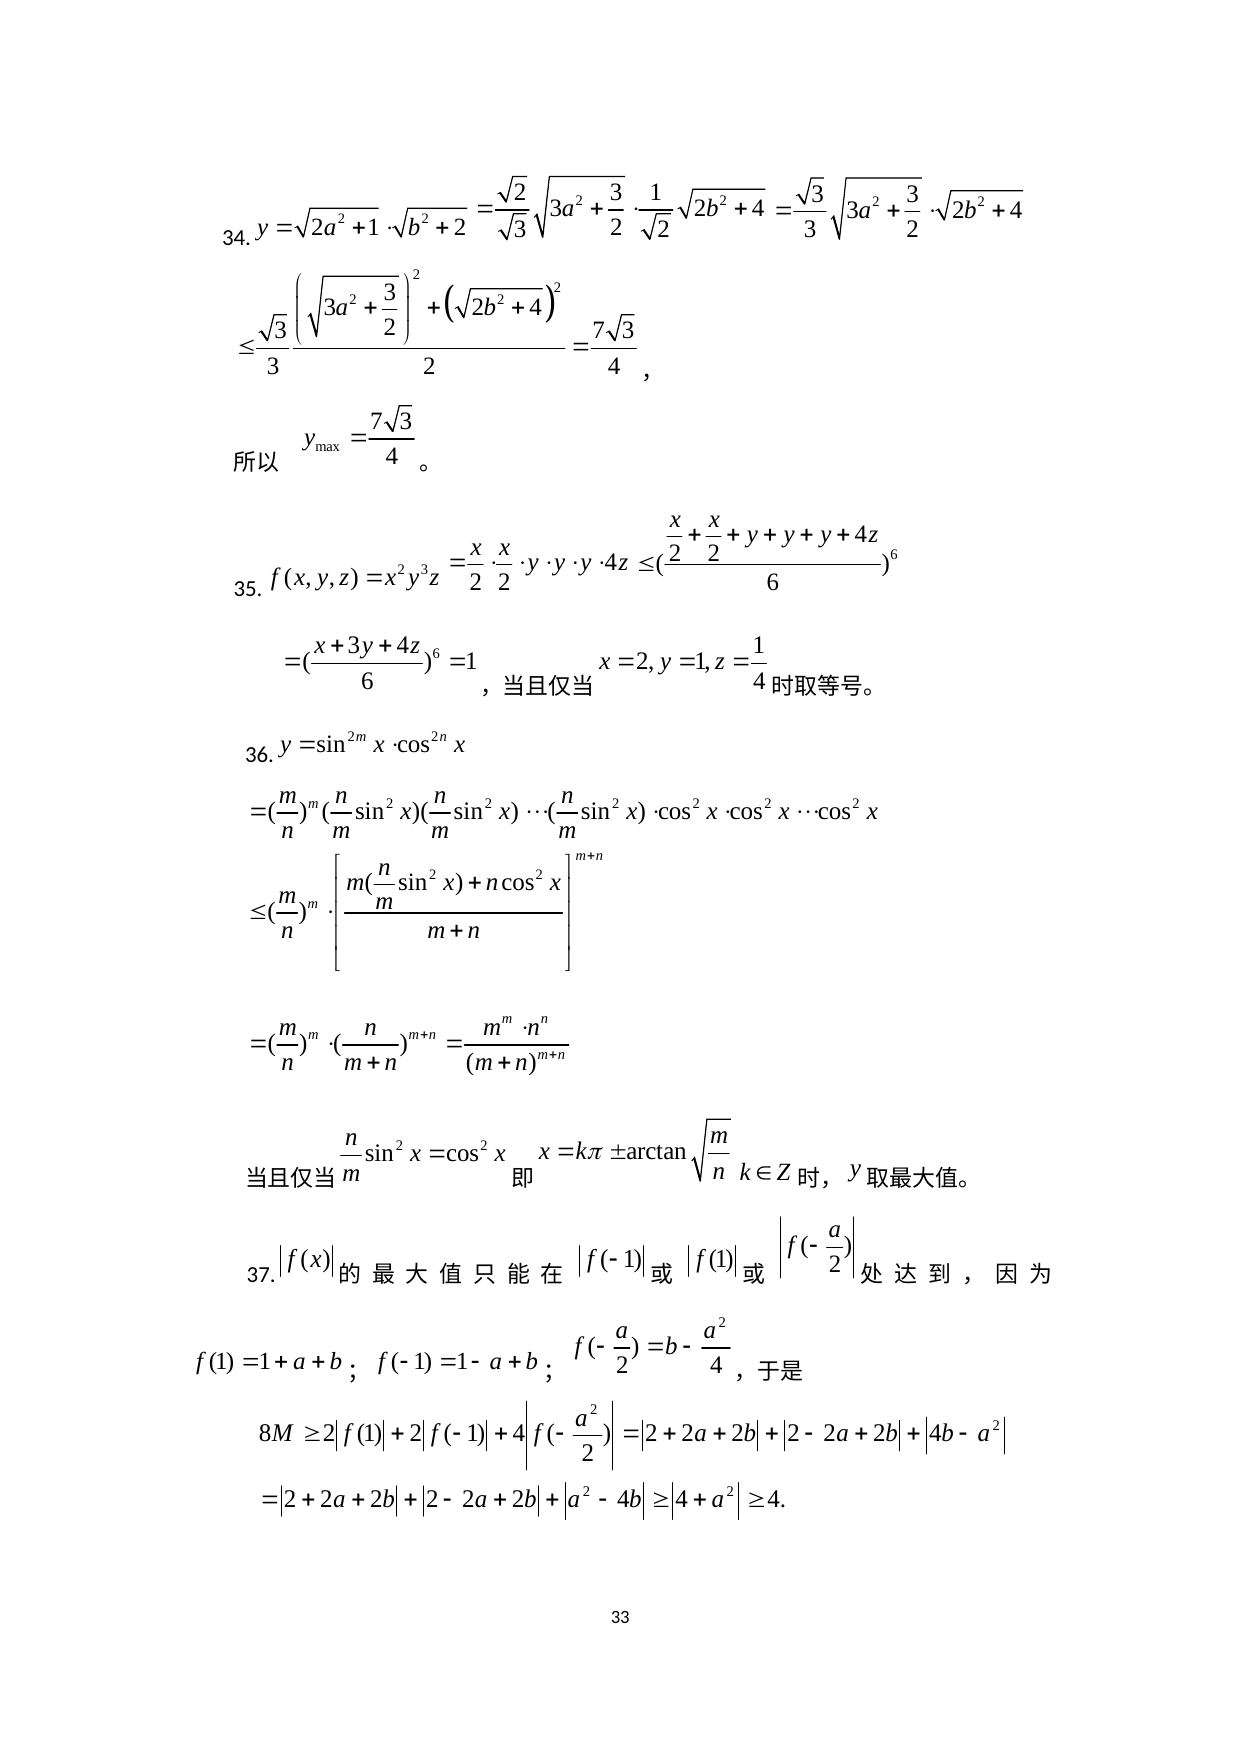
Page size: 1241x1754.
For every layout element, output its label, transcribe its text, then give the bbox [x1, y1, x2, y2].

text 36. [187, 714, 1053, 779]
text 35. [187, 487, 1053, 617]
text 当且仅当即时，取最大值。 [187, 1104, 1053, 1202]
text 34. [187, 162, 1053, 259]
text ， [187, 259, 1053, 389]
text 37.的最大值只能在或或处达到，因为；；，于是 [187, 1202, 1053, 1397]
text 所以。 [187, 389, 1053, 487]
text ，当且仅当时取等号。 [187, 617, 1053, 714]
